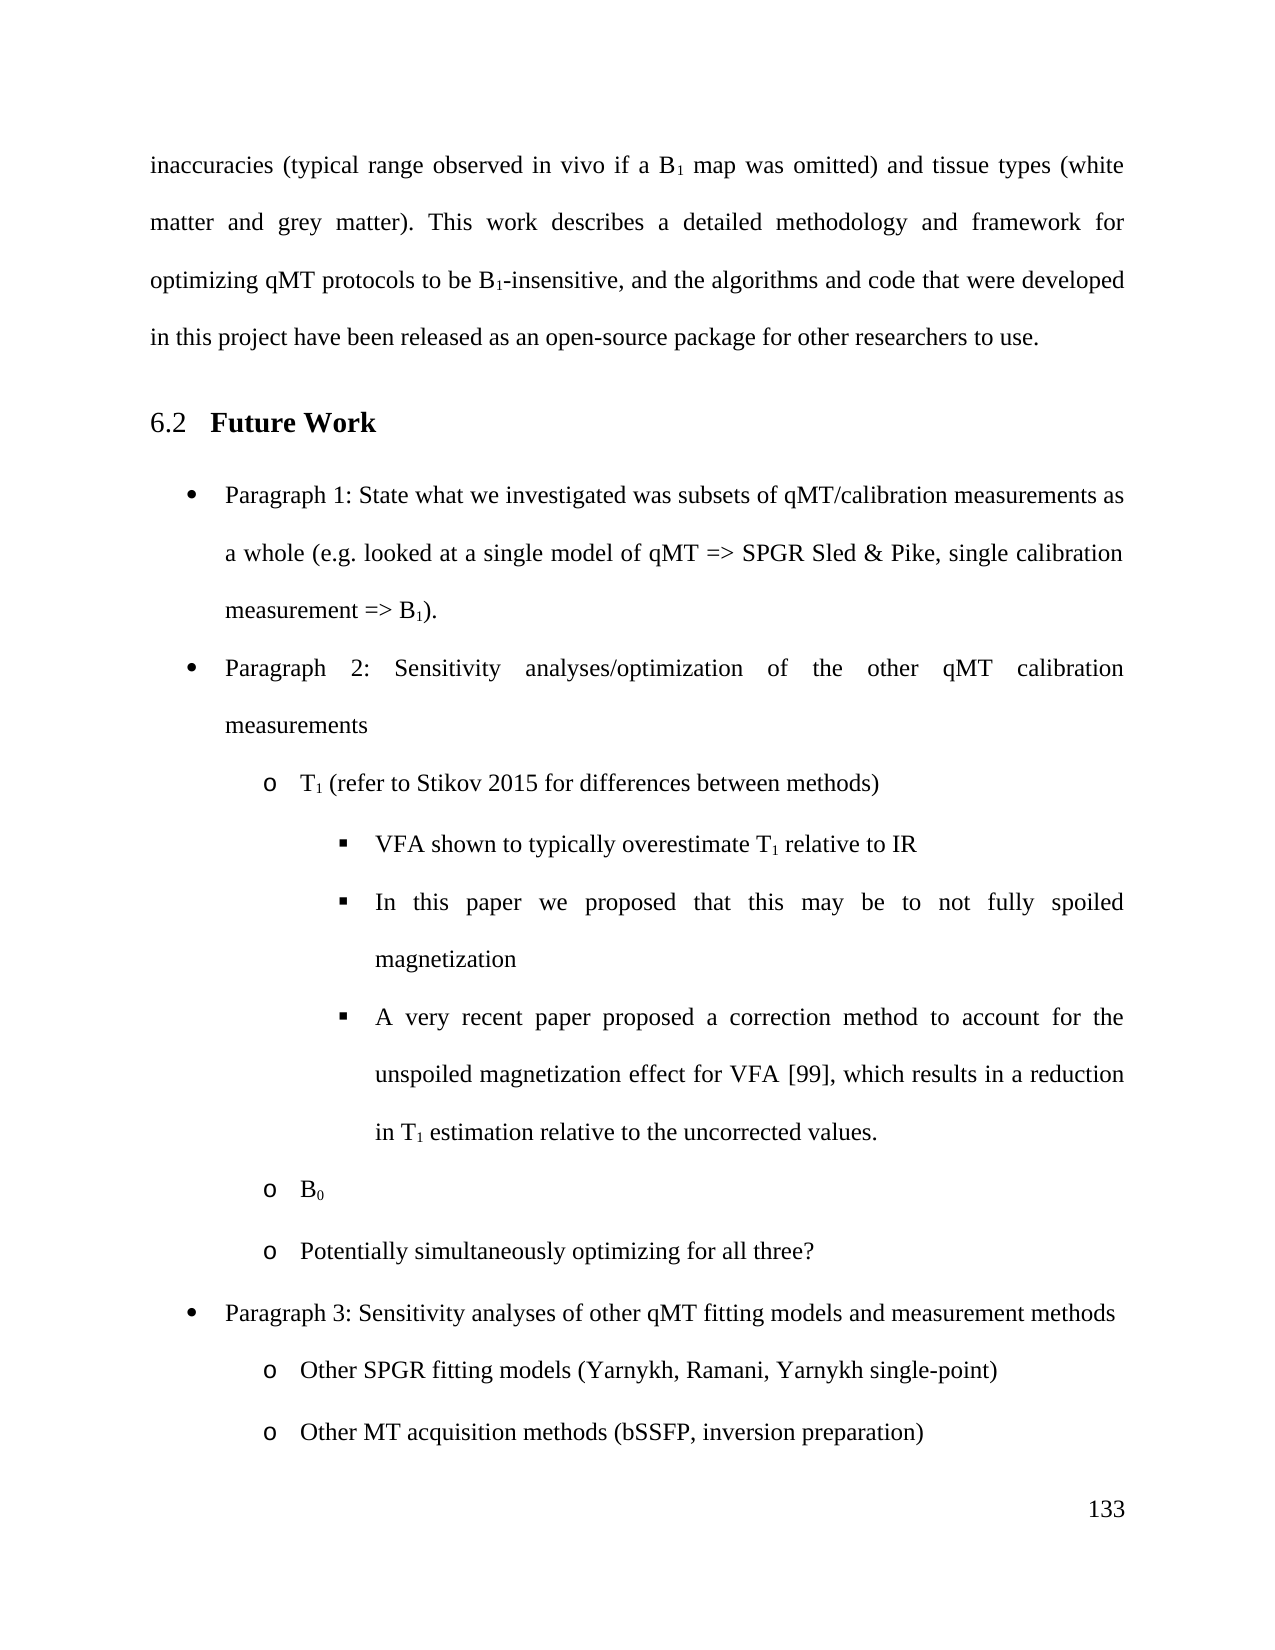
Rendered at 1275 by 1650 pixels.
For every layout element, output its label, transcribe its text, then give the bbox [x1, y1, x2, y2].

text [150, 150, 1125, 351]
list VFA shown to typically overestimate T1 relative to IR [337, 829, 1125, 858]
list A very recent paper proposed a correction method to account for the unspoiled magnetization effect for VFA [99], which results in a reduction in T1 estimation relative to the uncorrected values. [337, 1002, 1125, 1146]
list Other SPGR fitting models (Yarnykh, Ramani, Yarnykh single-point) [262, 1355, 1125, 1386]
list Paragraph 3: Sensitivity analyses of other qMT fitting models and measurement methods [187, 1298, 1125, 1327]
list Paragraph 2: Sensitivity analyses/optimization of the other qMT calibration measurements [187, 653, 1125, 739]
list In this paper we proposed that this may be to not fully spoiled magnetization [337, 887, 1125, 973]
list T1 (refer to Stikov 2015 for differences between methods) [262, 768, 1125, 799]
list Paragraph 1: State what we investigated was subsets of qMT/calibration measurements as a whole (e.g. looked at a single model of qMT => SPGR Sled & Pike, single calibration measurement => B1). [187, 480, 1125, 624]
list B0 [262, 1174, 1125, 1205]
subtitle Future Work [150, 405, 1125, 438]
list Other MT acquisition methods (bSSFP, inversion preparation) [262, 1417, 1125, 1448]
list Potentially simultaneously optimizing for all three? [262, 1236, 1125, 1267]
